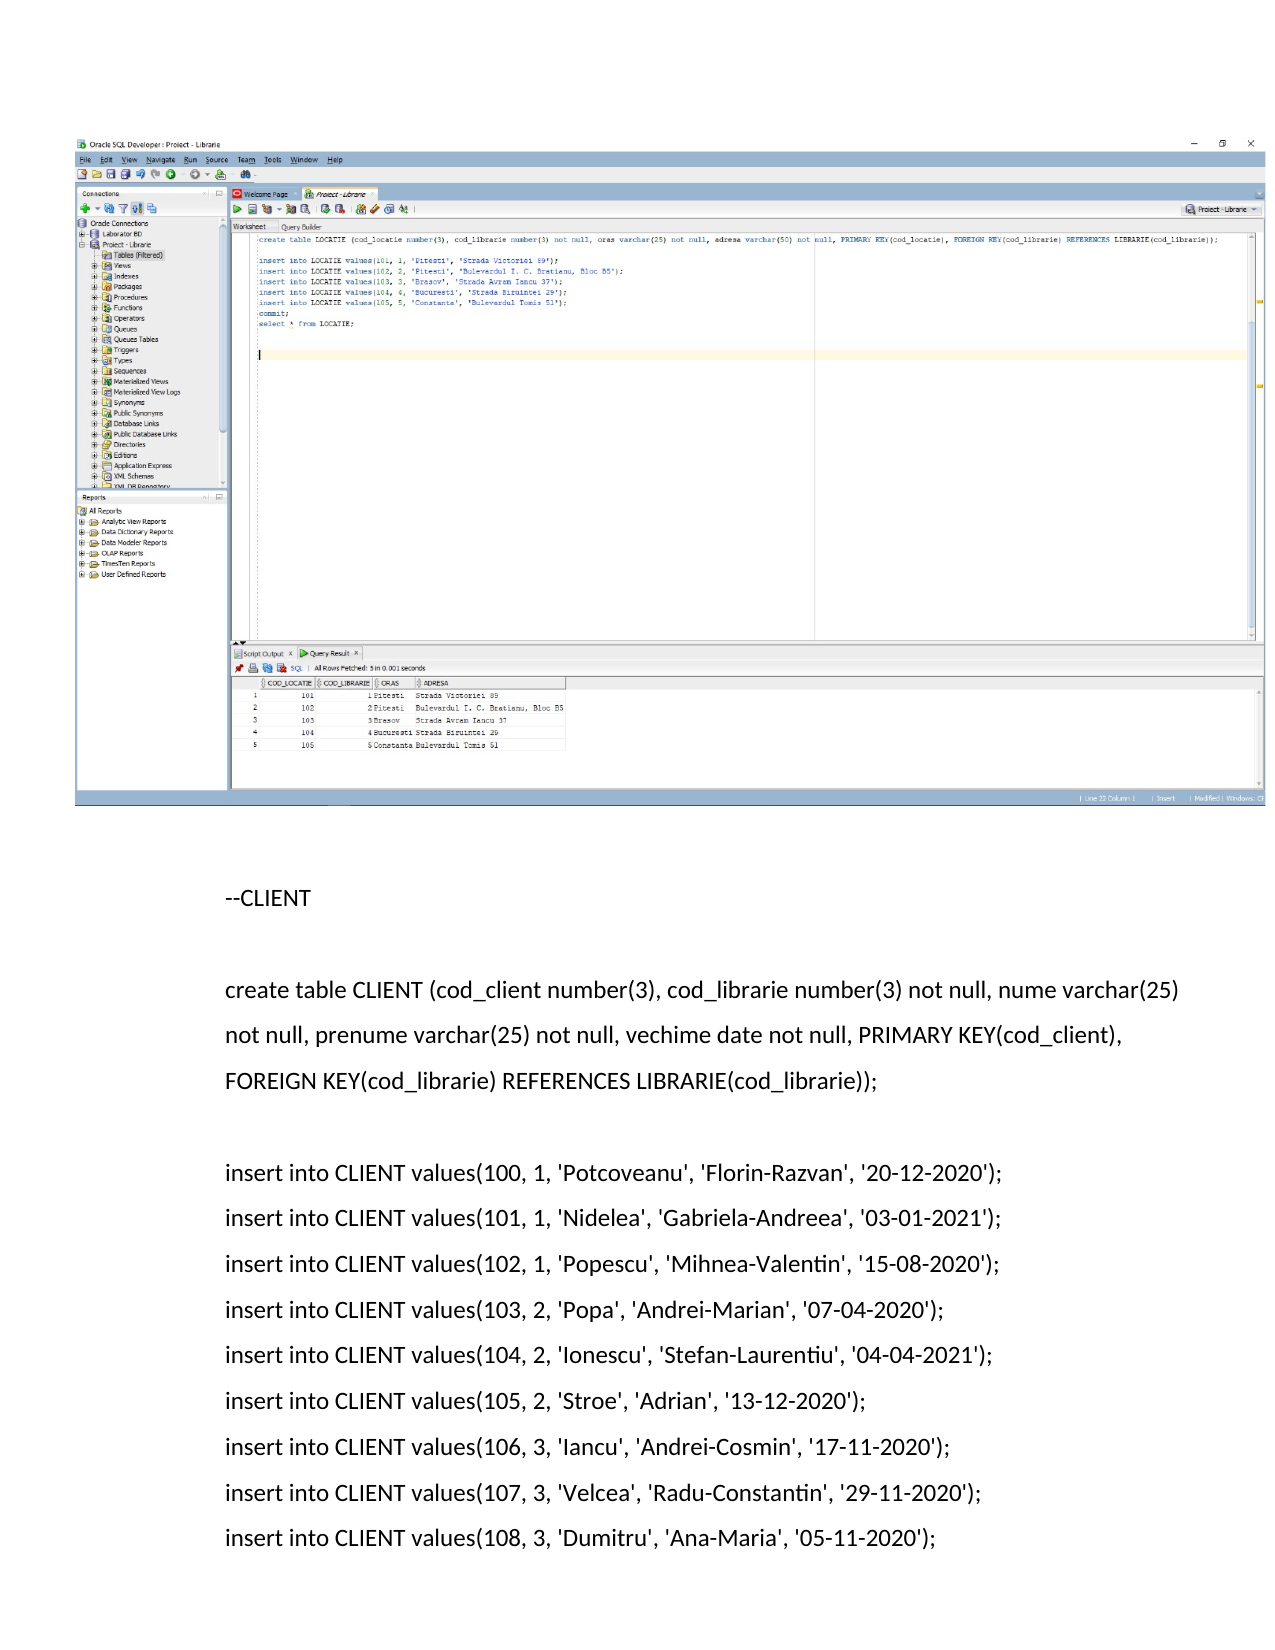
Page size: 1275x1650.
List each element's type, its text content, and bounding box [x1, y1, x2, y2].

list --CLIENT [225, 882, 1200, 913]
list create table CLIENT (cod_client number(3), cod_librarie number(3) not null, nume varchar(25) not null, prenume varchar(25) not null, vechime date not null, PRIMARY KEY(cod_client), [225, 974, 1200, 1050]
list FOREIGN KEY(cod_librarie) REFERENCES LIBRARIE(cod_librarie)); [225, 1065, 1200, 1096]
picture [75, 137, 1266, 806]
list insert into CLIENT values(100, 1, 'Potcoveanu', 'Florin-Razvan', '20-12-2020'); [225, 1157, 1200, 1187]
list insert into CLIENT values(106, 3, 'Iancu', 'Andrei-Cosmin', '17-11-2020'); [225, 1431, 1200, 1462]
list insert into CLIENT values(102, 1, 'Popescu', 'Mihnea-Valentin', '15-08-2020'); [225, 1248, 1200, 1279]
list insert into CLIENT values(104, 2, 'Ionescu', 'Stefan-Laurentiu', '04-04-2021'); [225, 1339, 1200, 1370]
list insert into CLIENT values(105, 2, 'Stroe', 'Adrian', '13-12-2020'); [225, 1385, 1200, 1416]
list insert into CLIENT values(107, 3, 'Velcea', 'Radu-Constantin', '29-11-2020'); [225, 1477, 1200, 1507]
list insert into CLIENT values(103, 2, 'Popa', 'Andrei-Marian', '07-04-2020'); [225, 1294, 1200, 1324]
list insert into CLIENT values(108, 3, 'Dumitru', 'Ana-Maria', '05-11-2020'); [225, 1522, 1200, 1553]
list insert into CLIENT values(101, 1, 'Nidelea', 'Gabriela-Andreea', '03-01-2021'); [225, 1202, 1200, 1233]
